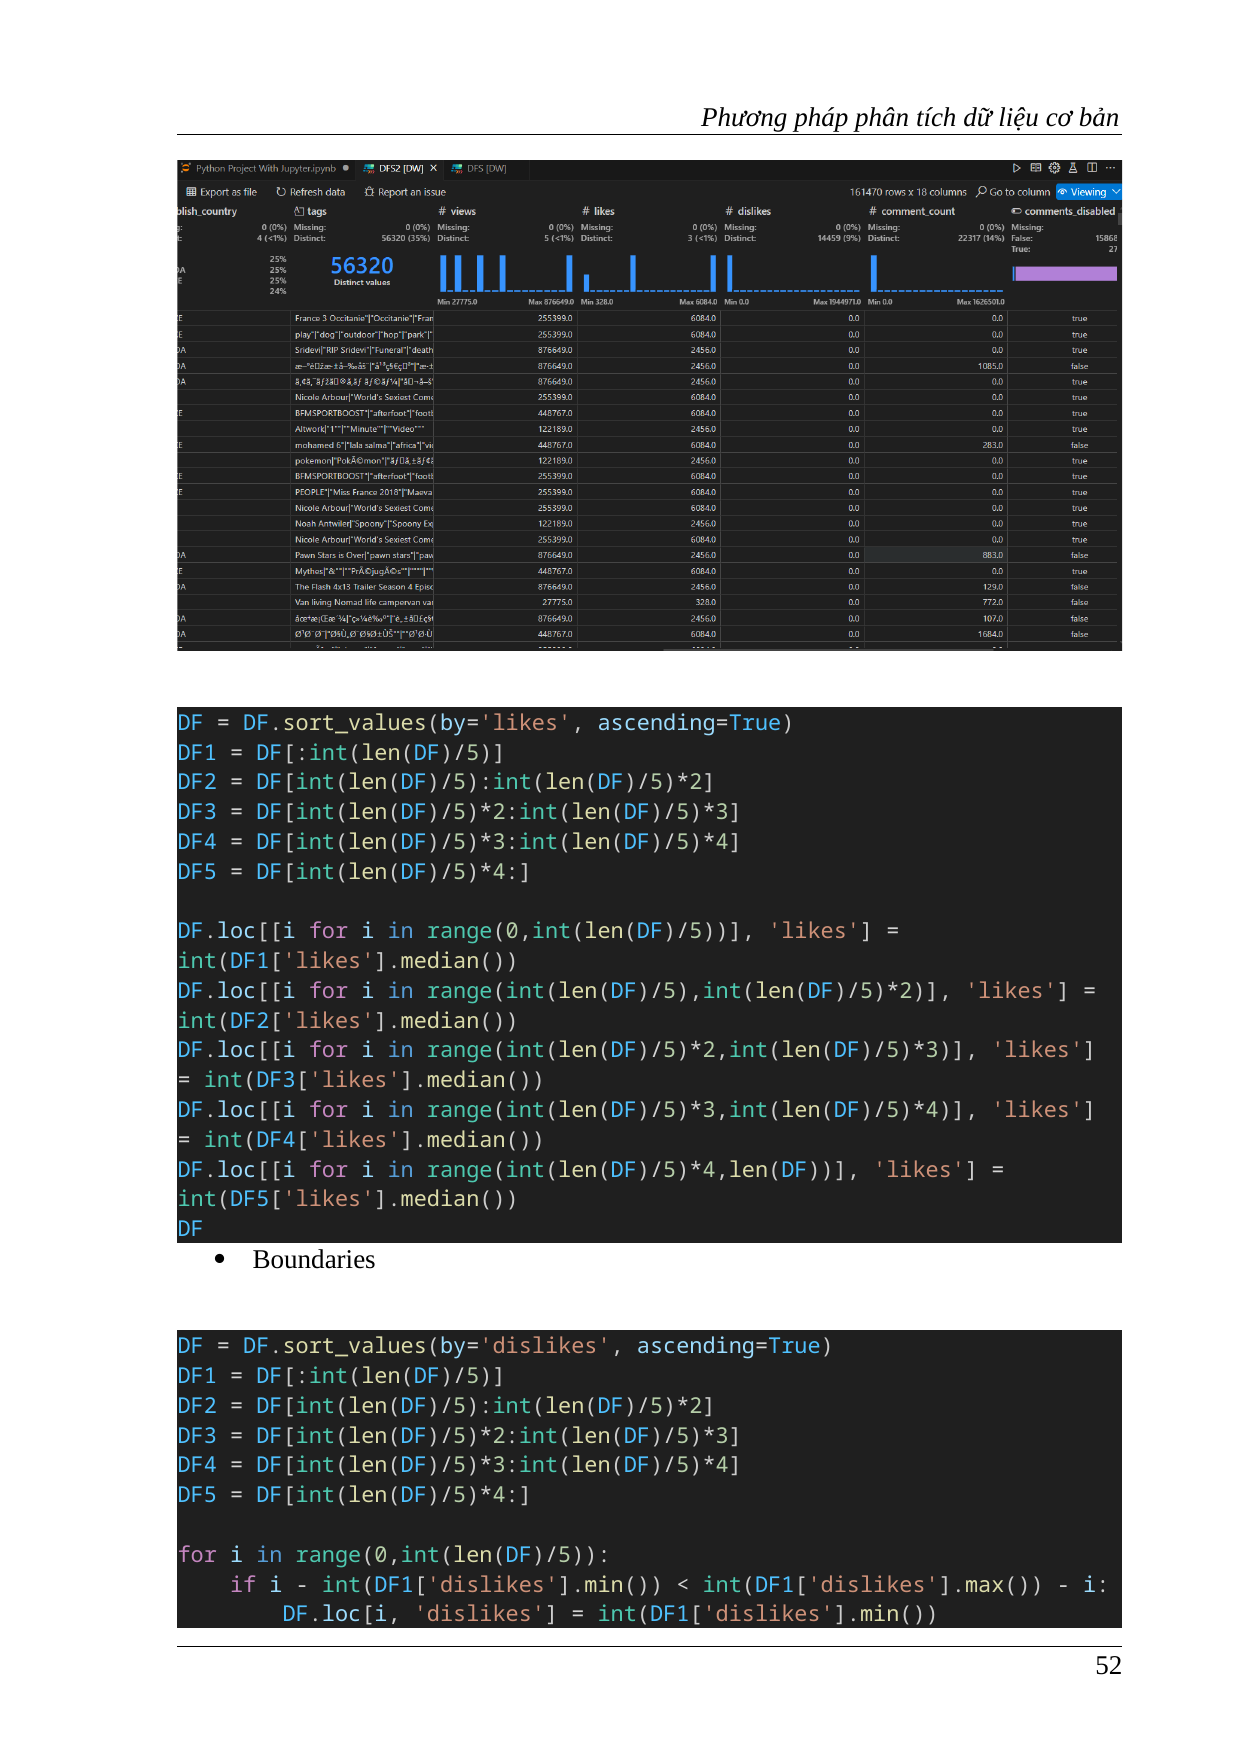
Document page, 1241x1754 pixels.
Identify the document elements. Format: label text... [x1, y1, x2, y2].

text DF.loc[[i for i in range(int(len(DF)/5)*2,int(len(DF)/5)*3)], 'likes'] = int(DF3['likes'].median()) [177, 1034, 1122, 1094]
text DF1 = DF[:int(len(DF)/5)] [177, 1360, 1122, 1390]
text DF3 = DF[int(len(DF)/5)*2:int(len(DF)/5)*3] [177, 796, 1122, 826]
text DF.loc[[i for i in range(int(len(DF)/5),int(len(DF)/5)*2)], 'likes'] = int(DF2['likes'].median()) [177, 975, 1122, 1034]
text DF = DF.sort_values(by='likes', ascending=True) [177, 707, 1122, 737]
text DF.loc[[i for i in range(int(len(DF)/5)*4,len(DF))], 'likes'] = int(DF5['likes'].median()) [177, 1154, 1122, 1213]
text DF.loc[[i for i in range(int(len(DF)/5)*3,int(len(DF)/5)*4)], 'likes'] = int(DF4['likes'].median()) [177, 1094, 1122, 1154]
text DF4 = DF[int(len(DF)/5)*3:int(len(DF)/5)*4] [177, 1449, 1122, 1479]
text DF.loc[i, 'dislikes'] = int(DF1['dislikes'].min()) [177, 1598, 1122, 1628]
text DF1 = DF[:int(len(DF)/5)] [177, 737, 1122, 766]
text DF4 = DF[int(len(DF)/5)*3:int(len(DF)/5)*4] [177, 826, 1122, 856]
text DF5 = DF[int(len(DF)/5)*4:] [177, 856, 1122, 886]
text DF2 = DF[int(len(DF)/5):int(len(DF)/5)*2] [177, 766, 1122, 796]
text DF2 = DF[int(len(DF)/5):int(len(DF)/5)*2] [177, 1390, 1122, 1420]
text DF3 = DF[int(len(DF)/5)*2:int(len(DF)/5)*3] [177, 1420, 1122, 1449]
picture [177, 160, 1123, 651]
text if i - int(DF1['dislikes'].min()) < int(DF1['dislikes'].max()) - i: [177, 1569, 1122, 1598]
text DF5 = DF[int(len(DF)/5)*4:] [177, 1479, 1122, 1509]
list Boundaries [215, 1243, 1122, 1274]
text DF.loc[[i for i in range(0,int(len(DF)/5))], 'likes'] = int(DF1['likes'].median()) [177, 915, 1122, 975]
text for i in range(0,int(len(DF)/5)): [177, 1539, 1122, 1569]
text DF = DF.sort_values(by='dislikes', ascending=True) [177, 1330, 1122, 1360]
text DF [177, 1213, 1122, 1243]
